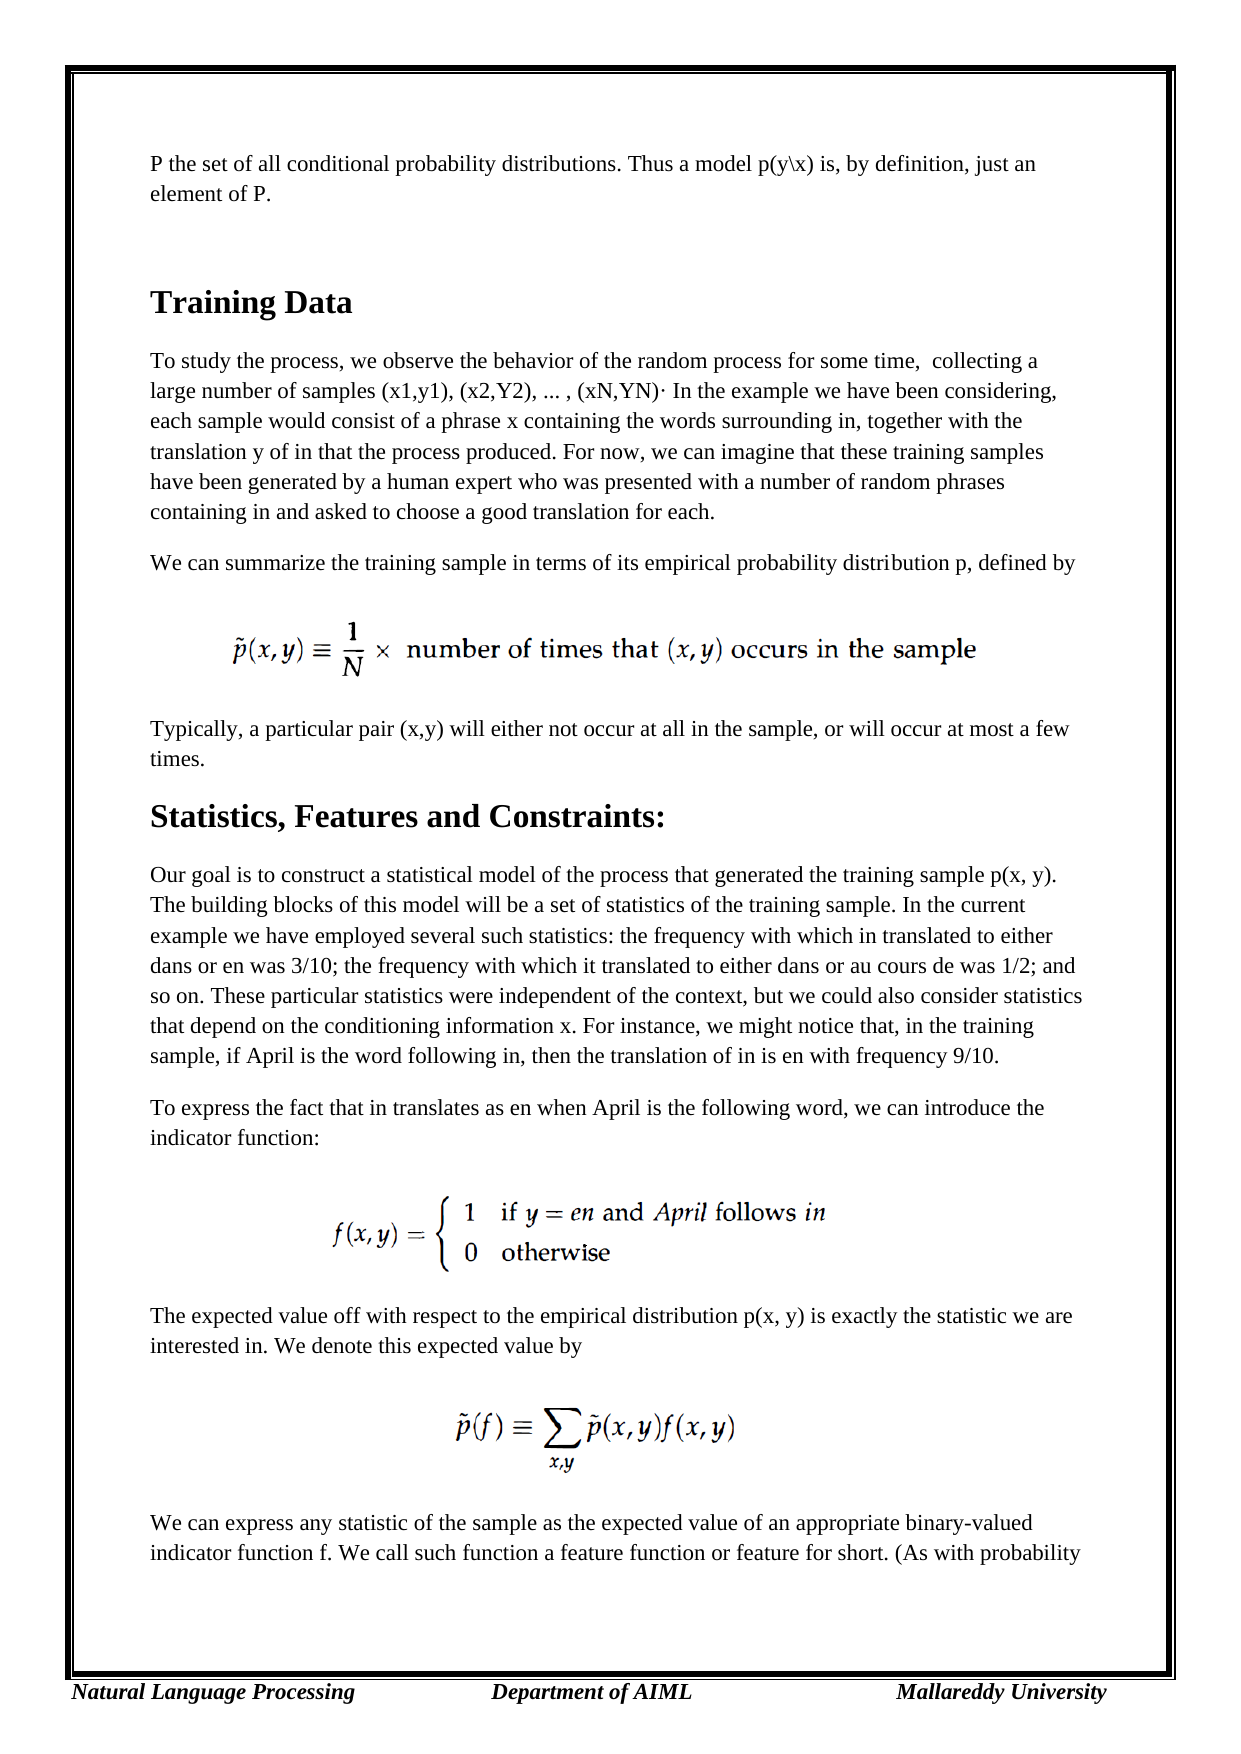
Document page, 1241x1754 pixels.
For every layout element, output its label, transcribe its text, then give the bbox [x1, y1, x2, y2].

text Training Data [150, 282, 1090, 321]
picture [150, 600, 1091, 691]
text Typically, a particular pair (x,y) will either not occur at all in the sample, or will occur at most a few times. [150, 715, 1090, 772]
picture [150, 1175, 1091, 1278]
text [150, 150, 1090, 207]
text Our goal is to construct a statistical model of the process that generated the training sample p(x, y). The building blocks of this model will be a set of statistics of the training sample. In the current example we have employed several such statistics: the frequency with which in translated to either dans or en was 3/10; the frequency with which it translated to either dans or au cours de was 1/2; and so on. These particular statistics were independent of the context, but we could also consider statistics that depend on the conditioning information x. For instance, we might notice that, in the training sample, if April is the word following in, then the translation of in is en with frequency 9/10. [150, 861, 1090, 1069]
text To study the process, we observe the behavior of the random process for some time, collecting a large number of samples (x1,y1), (x2,Y2), ... , (xN,YN)· In the example we have been considering, each sample would consist of a phrase x containing the words surrounding in, together with the translation y of in that the process produced. For now, we can imagine that these training samples have been generated by a human expert who was presented with a number of random phrases containing in and asked to choose a good translation for each. [150, 347, 1090, 524]
text To express the fact that in translates as en when April is the following word, we can introduce the indicator function: [150, 1094, 1090, 1150]
picture [150, 1383, 1091, 1485]
text We can summarize the training sample in terms of its empirical probability distri­bution p, defined by [150, 549, 1090, 576]
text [150, 1509, 1090, 1566]
text Statistics, Features and Constraints: [150, 796, 1090, 835]
text The expected value off with respect to the empirical distribution p(x, y) is exactly the statistic we are interested in. We denote this expected value by [150, 1302, 1090, 1359]
